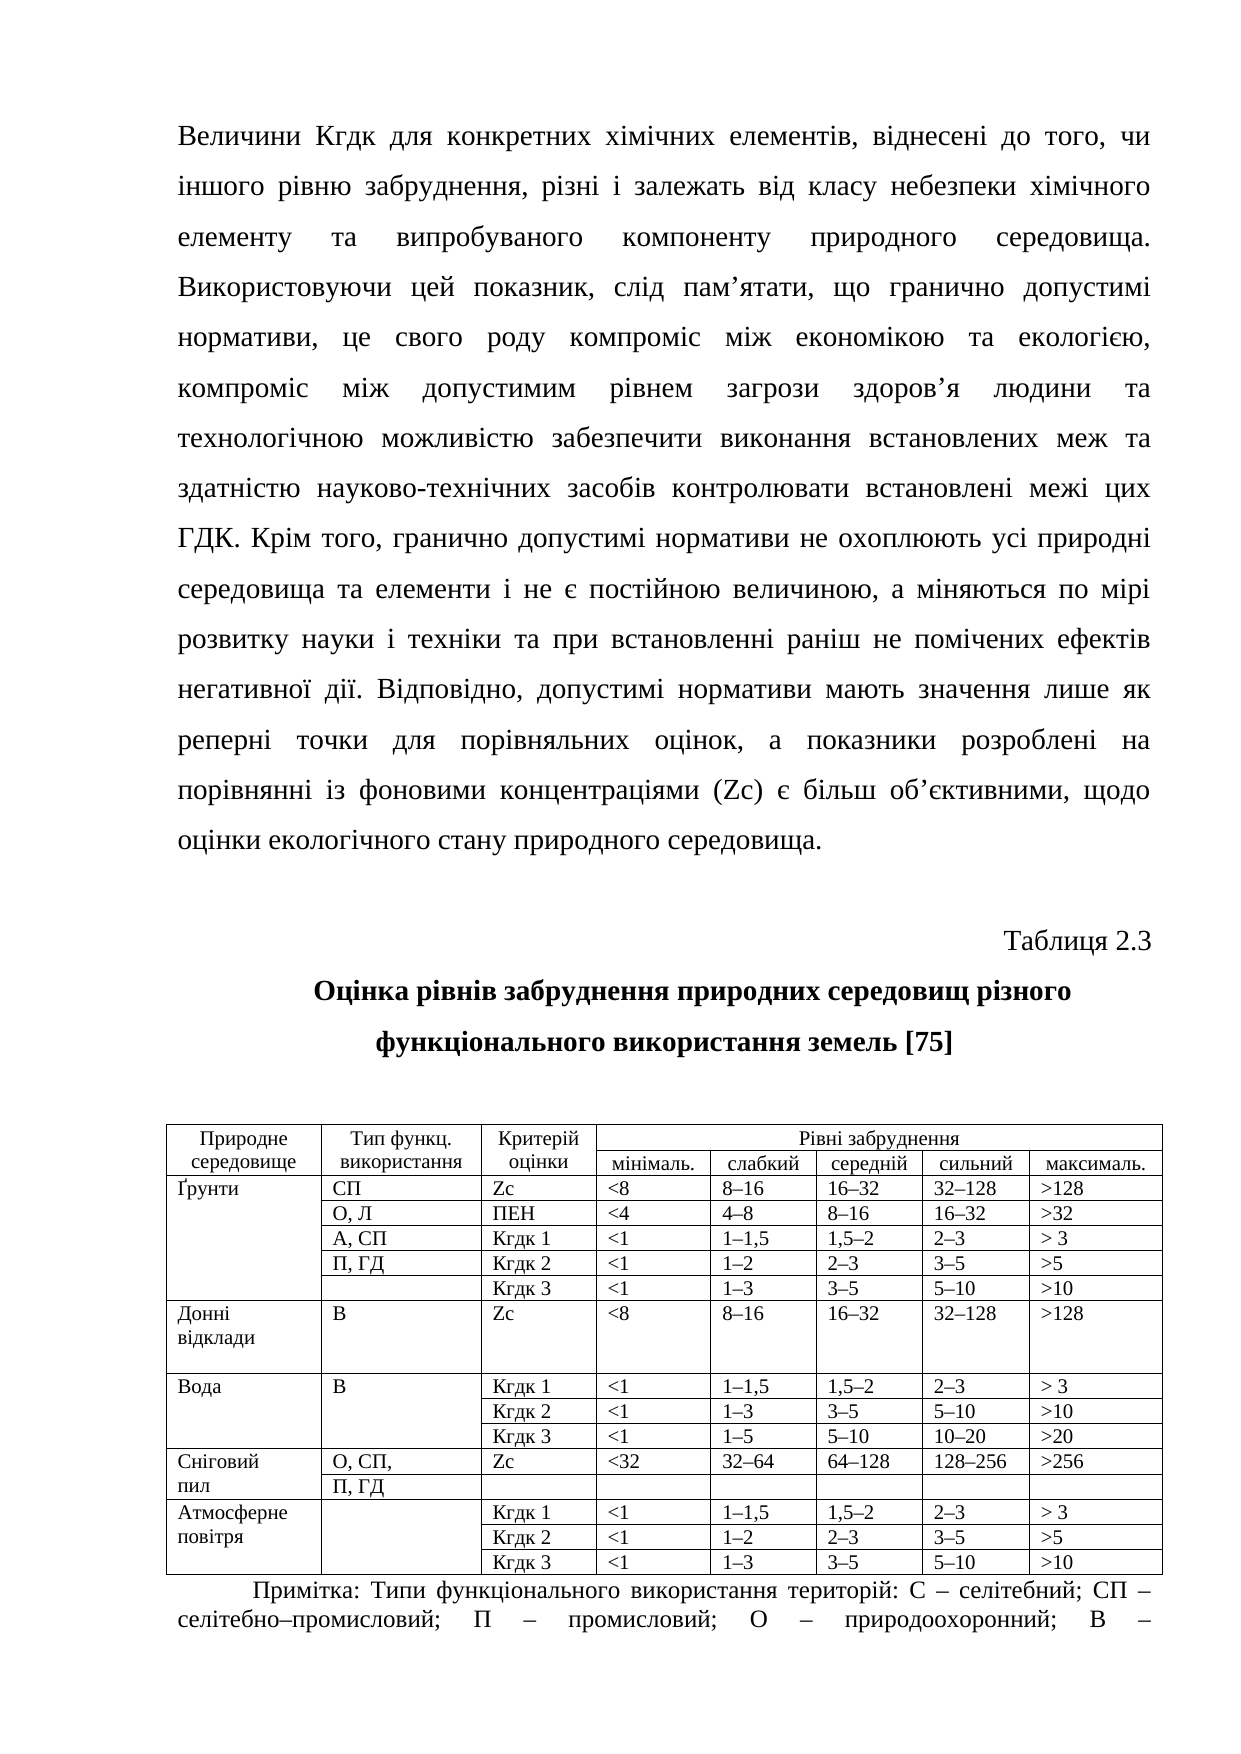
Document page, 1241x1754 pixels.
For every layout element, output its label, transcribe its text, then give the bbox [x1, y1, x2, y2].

table_cell <1 [597, 1374, 710, 1398]
table_cell Атмосферне повітря [167, 1500, 321, 1574]
table_cell ПЕН [482, 1201, 596, 1225]
table_cell 1–3 [711, 1399, 816, 1423]
table_cell 3–5 [817, 1550, 922, 1574]
table_cell максималь. [1030, 1151, 1162, 1174]
table_cell мінімаль. [597, 1151, 710, 1174]
table_cell > 3 [1030, 1374, 1162, 1398]
table_cell Zc [482, 1176, 596, 1200]
table_cell 1–2 [711, 1525, 816, 1549]
table_cell 1,5–2 [817, 1374, 922, 1398]
table_cell А, СП [322, 1226, 481, 1250]
table_cell 4–8 [711, 1201, 816, 1225]
table_cell >10 [1030, 1399, 1162, 1423]
table_cell <4 [597, 1201, 710, 1225]
table_cell >32 [1030, 1201, 1162, 1225]
table_cell В [322, 1374, 481, 1448]
table_cell Zc [482, 1449, 596, 1473]
table_cell 2–3 [923, 1374, 1029, 1398]
table_cell [482, 1475, 596, 1498]
table_cell Кгдк 1 [482, 1500, 596, 1524]
table_cell [597, 1475, 710, 1498]
table_cell 8–16 [711, 1301, 816, 1373]
table_cell Кгдк 2 [482, 1251, 596, 1275]
table_cell 3–5 [817, 1399, 922, 1423]
table_header Природне середовище [167, 1125, 321, 1174]
table_cell [817, 1475, 922, 1498]
table_cell 1,5–2 [817, 1500, 922, 1524]
table_cell Кгдк 1 [482, 1226, 596, 1250]
table_cell 5–10 [923, 1550, 1029, 1574]
table_cell 5–10 [923, 1276, 1029, 1300]
table_cell П, ГД [322, 1475, 481, 1498]
table_cell 5–10 [817, 1424, 922, 1448]
table_cell >10 [1030, 1550, 1162, 1574]
table_cell 2–3 [817, 1525, 922, 1549]
table_cell 1–2 [711, 1251, 816, 1275]
table_cell О, СП, [322, 1449, 481, 1473]
table_cell 2–3 [817, 1251, 922, 1275]
table_cell <1 [597, 1251, 710, 1275]
table_cell Сніговий пил [167, 1449, 321, 1498]
table_cell 1–3 [711, 1276, 816, 1300]
table_cell >128 [1030, 1301, 1162, 1373]
table_cell <1 [597, 1226, 710, 1250]
table_cell Вода [167, 1374, 321, 1448]
table_cell СП [322, 1176, 481, 1200]
table_header Рівні забруднення [597, 1125, 1162, 1149]
table_cell Кгдк 3 [482, 1424, 596, 1448]
table_cell <1 [597, 1500, 710, 1524]
table_cell >10 [1030, 1276, 1162, 1300]
table_cell 1–1,5 [711, 1374, 816, 1398]
table_cell Ґрунти [167, 1176, 321, 1300]
table_cell > 3 [1030, 1500, 1162, 1524]
table_cell Zc [482, 1301, 596, 1373]
table_cell 5–10 [923, 1399, 1029, 1423]
table_cell Кгдк 2 [482, 1525, 596, 1549]
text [177, 118, 1152, 856]
table_cell П, ГД [322, 1251, 481, 1275]
table_cell 1–1,5 [711, 1500, 816, 1524]
table_cell Кгдк 2 [482, 1399, 596, 1423]
table_cell >128 [1030, 1176, 1162, 1200]
table_header Тип функц. використання [322, 1125, 481, 1174]
table_cell 32–64 [711, 1449, 816, 1473]
table_cell 8–16 [817, 1201, 922, 1225]
table_cell 32–128 [923, 1301, 1029, 1373]
table_cell <1 [597, 1399, 710, 1423]
table_cell 3–5 [923, 1525, 1029, 1549]
table_cell середній [817, 1151, 922, 1174]
table_cell > 3 [1030, 1226, 1162, 1250]
text Оцінка рівнів забруднення природних середовищ різного функціонального використання земель [75] [177, 973, 1152, 1057]
table_cell <1 [597, 1424, 710, 1448]
table_cell 2–3 [923, 1500, 1029, 1524]
table_cell <8 [597, 1176, 710, 1200]
table_cell [923, 1475, 1029, 1498]
table_cell 16–32 [923, 1201, 1029, 1225]
table_cell >256 [1030, 1449, 1162, 1473]
table_cell [322, 1276, 481, 1300]
table_cell 3–5 [817, 1276, 922, 1300]
table_cell >20 [1030, 1424, 1162, 1448]
table_cell Донні відклади [167, 1301, 321, 1373]
table_cell О, Л [322, 1201, 481, 1225]
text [177, 1575, 1152, 1632]
table_cell [322, 1500, 481, 1574]
table_cell >5 [1030, 1525, 1162, 1549]
table_cell 16–32 [817, 1301, 922, 1373]
table_cell В [322, 1301, 481, 1373]
table_cell 128–256 [923, 1449, 1029, 1473]
table_cell <1 [597, 1276, 710, 1300]
table_cell слабкий [711, 1151, 816, 1174]
table_cell Кгдк 3 [482, 1276, 596, 1300]
table_cell [1030, 1475, 1162, 1498]
table_cell 1–1,5 [711, 1226, 816, 1250]
table_cell Кгдк 3 [482, 1550, 596, 1574]
table_cell 1–5 [711, 1424, 816, 1448]
table_cell <1 [597, 1550, 710, 1574]
table_cell 1–3 [711, 1550, 816, 1574]
table_cell 16–32 [817, 1176, 922, 1200]
table_cell 2–3 [923, 1226, 1029, 1250]
table_cell [711, 1475, 816, 1498]
table_cell <8 [597, 1301, 710, 1373]
table_header Критерій оцінки [482, 1125, 596, 1174]
table_cell Кгдк 1 [482, 1374, 596, 1398]
table_cell 10–20 [923, 1424, 1029, 1448]
table_cell 1,5–2 [817, 1226, 922, 1250]
table_cell 8–16 [711, 1176, 816, 1200]
table_cell >5 [1030, 1251, 1162, 1275]
table_cell <32 [597, 1449, 710, 1473]
table_cell 64–128 [817, 1449, 922, 1473]
table_cell 32–128 [923, 1176, 1029, 1200]
table_cell 3–5 [923, 1251, 1029, 1275]
table_cell сильний [923, 1151, 1029, 1174]
text Таблиця 2.3 [177, 923, 1152, 957]
table_cell <1 [597, 1525, 710, 1549]
